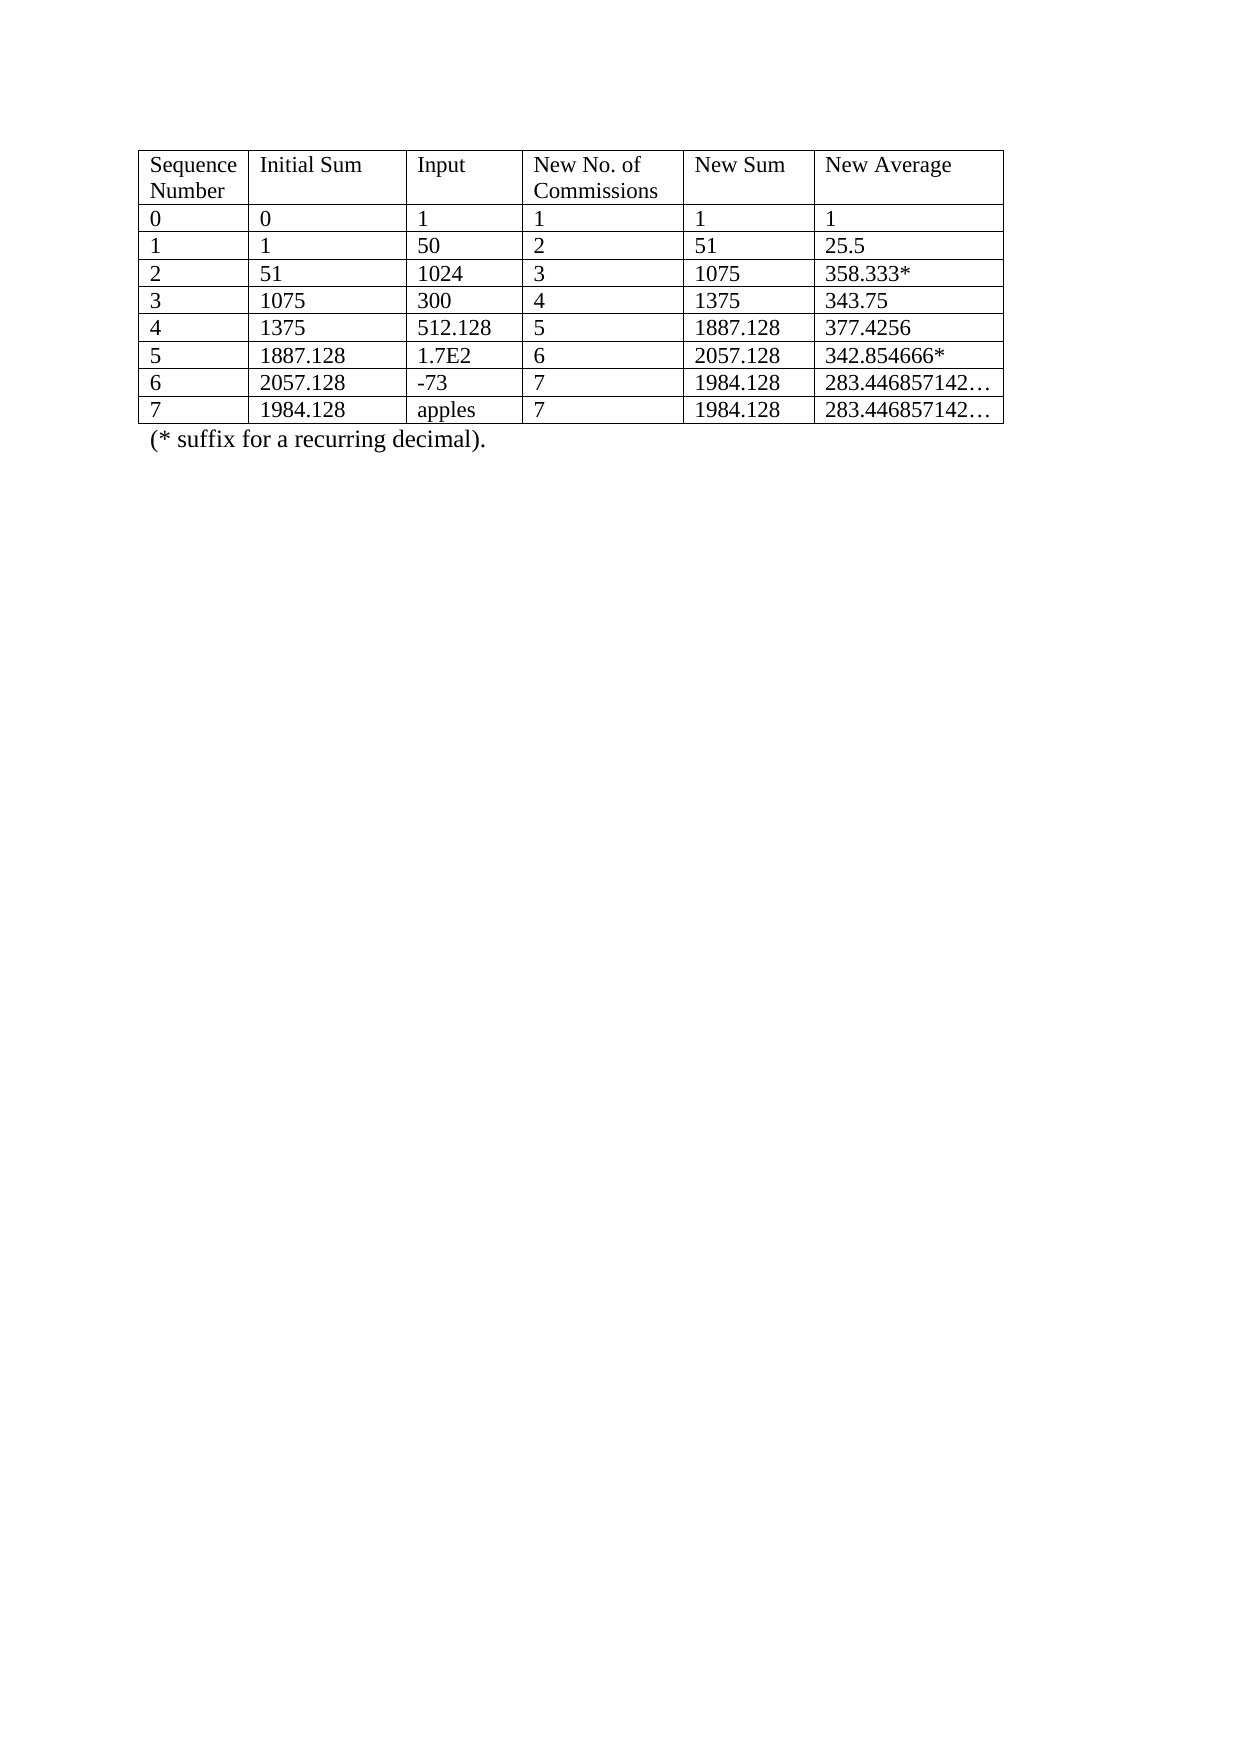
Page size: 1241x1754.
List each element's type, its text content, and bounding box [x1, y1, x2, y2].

table_header New No. of Commissions [523, 151, 683, 204]
table_cell 1 [139, 232, 248, 258]
table_cell 1024 [407, 260, 522, 286]
table_cell 7 [139, 397, 248, 423]
table_cell apples [407, 397, 522, 423]
table_cell 2 [523, 232, 683, 258]
table_cell 1 [815, 205, 1003, 231]
table_cell 51 [249, 260, 406, 286]
table_header New Average [815, 151, 1003, 204]
table_header Input [407, 151, 522, 204]
table_cell 2 [139, 260, 248, 286]
table_cell 1 [407, 205, 522, 231]
table_cell 342.854666* [815, 342, 1003, 368]
table_cell 2057.128 [684, 342, 814, 368]
table_cell 358.333* [815, 260, 1003, 286]
table_cell 3 [139, 287, 248, 313]
table_cell 6 [139, 369, 248, 396]
table_cell 343.75 [815, 287, 1003, 313]
table_cell 0 [139, 205, 248, 231]
table_cell 1887.128 [684, 314, 814, 341]
table_cell 3 [523, 260, 683, 286]
table_cell 1375 [249, 314, 406, 341]
table_cell 1.7E2 [407, 342, 522, 368]
table_header Initial Sum [249, 151, 406, 204]
table_cell 1 [684, 205, 814, 231]
table_cell 51 [684, 232, 814, 258]
table_cell 1984.128 [249, 397, 406, 423]
table_cell 283.446857142… [815, 369, 1003, 396]
table_cell 377.4256 [815, 314, 1003, 341]
table_cell 2057.128 [249, 369, 406, 396]
table_cell 7 [523, 369, 683, 396]
table_cell -73 [407, 369, 522, 396]
table_cell 50 [407, 232, 522, 258]
table_cell 0 [249, 205, 406, 231]
table_cell 1075 [249, 287, 406, 313]
table_cell 5 [139, 342, 248, 368]
table_cell 7 [523, 397, 683, 423]
table_cell 512.128 [407, 314, 522, 341]
table_header Sequence Number [139, 151, 248, 204]
table_cell 1 [523, 205, 683, 231]
table_cell 6 [523, 342, 683, 368]
table_cell 25.5 [815, 232, 1003, 258]
text (* suffix for a recurring decimal). [150, 424, 1090, 453]
table_cell 1887.128 [249, 342, 406, 368]
table_cell 300 [407, 287, 522, 313]
table_cell 1 [249, 232, 406, 258]
table_cell 1984.128 [684, 397, 814, 423]
table_header New Sum [684, 151, 814, 204]
table_cell 5 [523, 314, 683, 341]
table_cell 1375 [684, 287, 814, 313]
table_cell 4 [139, 314, 248, 341]
table_cell 4 [523, 287, 683, 313]
table_cell 283.446857142… [815, 397, 1003, 423]
table_cell 1984.128 [684, 369, 814, 396]
table_cell 1075 [684, 260, 814, 286]
